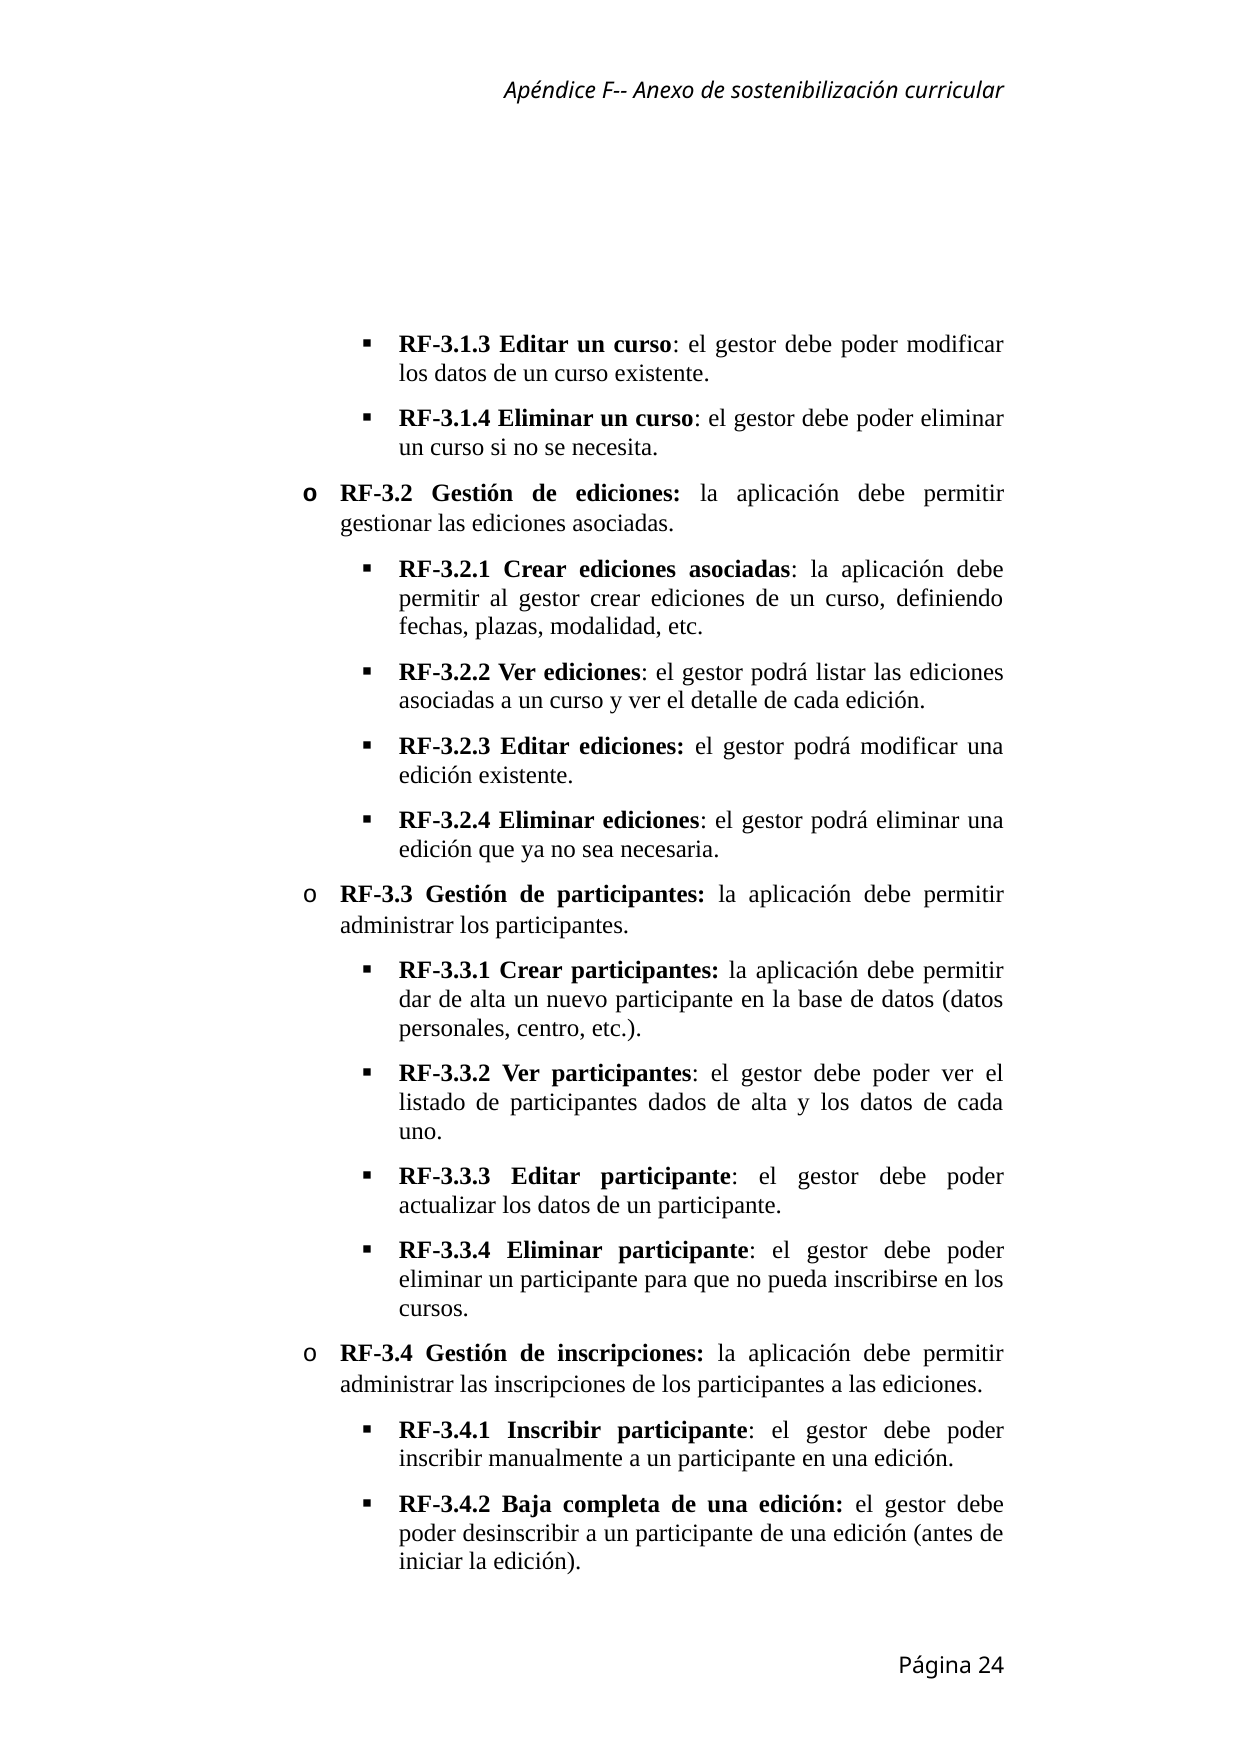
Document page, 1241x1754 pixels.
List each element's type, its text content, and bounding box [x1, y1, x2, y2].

list RF-3.4.2 Baja completa de una edición: el gestor debe poder desinscribir a un participante de una edición (antes de iniciar la edición). [361, 1489, 1004, 1575]
list RF-3.4.1 Inscribir participante: el gestor debe poder inscribir manualmente a un participante en una edición. [361, 1415, 1004, 1472]
list RF-3.2.3 Editar ediciones: el gestor podrá modificar una edición existente. [361, 731, 1004, 788]
list RF-3.2.4 Eliminar ediciones: el gestor podrá eliminar una edición que ya no sea necesaria. [361, 805, 1004, 863]
list RF-3.2 Gestión de ediciones: la aplicación debe permitir gestionar las ediciones asociadas. [302, 478, 1004, 537]
list RF-3.3.3 Editar participante: el gestor debe poder actualizar los datos de un participante. [361, 1161, 1004, 1219]
list RF-3.2.1 Crear ediciones asociadas: la aplicación debe permitir al gestor crear ediciones de un curso, definiendo fechas, plazas, modalidad, etc. [361, 554, 1004, 640]
list RF-3.4 Gestión de inscripciones: la aplicación debe permitir administrar las inscripciones de los participantes a las ediciones. [302, 1338, 1004, 1398]
list RF-3.2.2 Ver ediciones: el gestor podrá listar las ediciones asociadas a un curso y ver el detalle de cada edición. [361, 657, 1004, 714]
list RF-3.3.2 Ver participantes: el gestor debe poder ver el listado de participantes dados de alta y los datos de cada uno. [361, 1058, 1004, 1145]
list RF-3.1.4 Eliminar un curso: el gestor debe poder eliminar un curso si no se necesita. [361, 403, 1004, 461]
list RF-3.3.4 Eliminar participante: el gestor debe poder eliminar un participante para que no pueda inscribirse en los cursos. [361, 1236, 1004, 1322]
list RF-3.1.3 Editar un curso: el gestor debe poder modificar los datos de un curso existente. [361, 329, 1004, 387]
list RF-3.3.1 Crear participantes: la aplicación debe permitir dar de alta un nuevo participante en la base de datos (datos personales, centro, etc.). [361, 956, 1004, 1042]
list RF-3.3 Gestión de participantes: la aplicación debe permitir administrar los participantes. [302, 879, 1004, 939]
